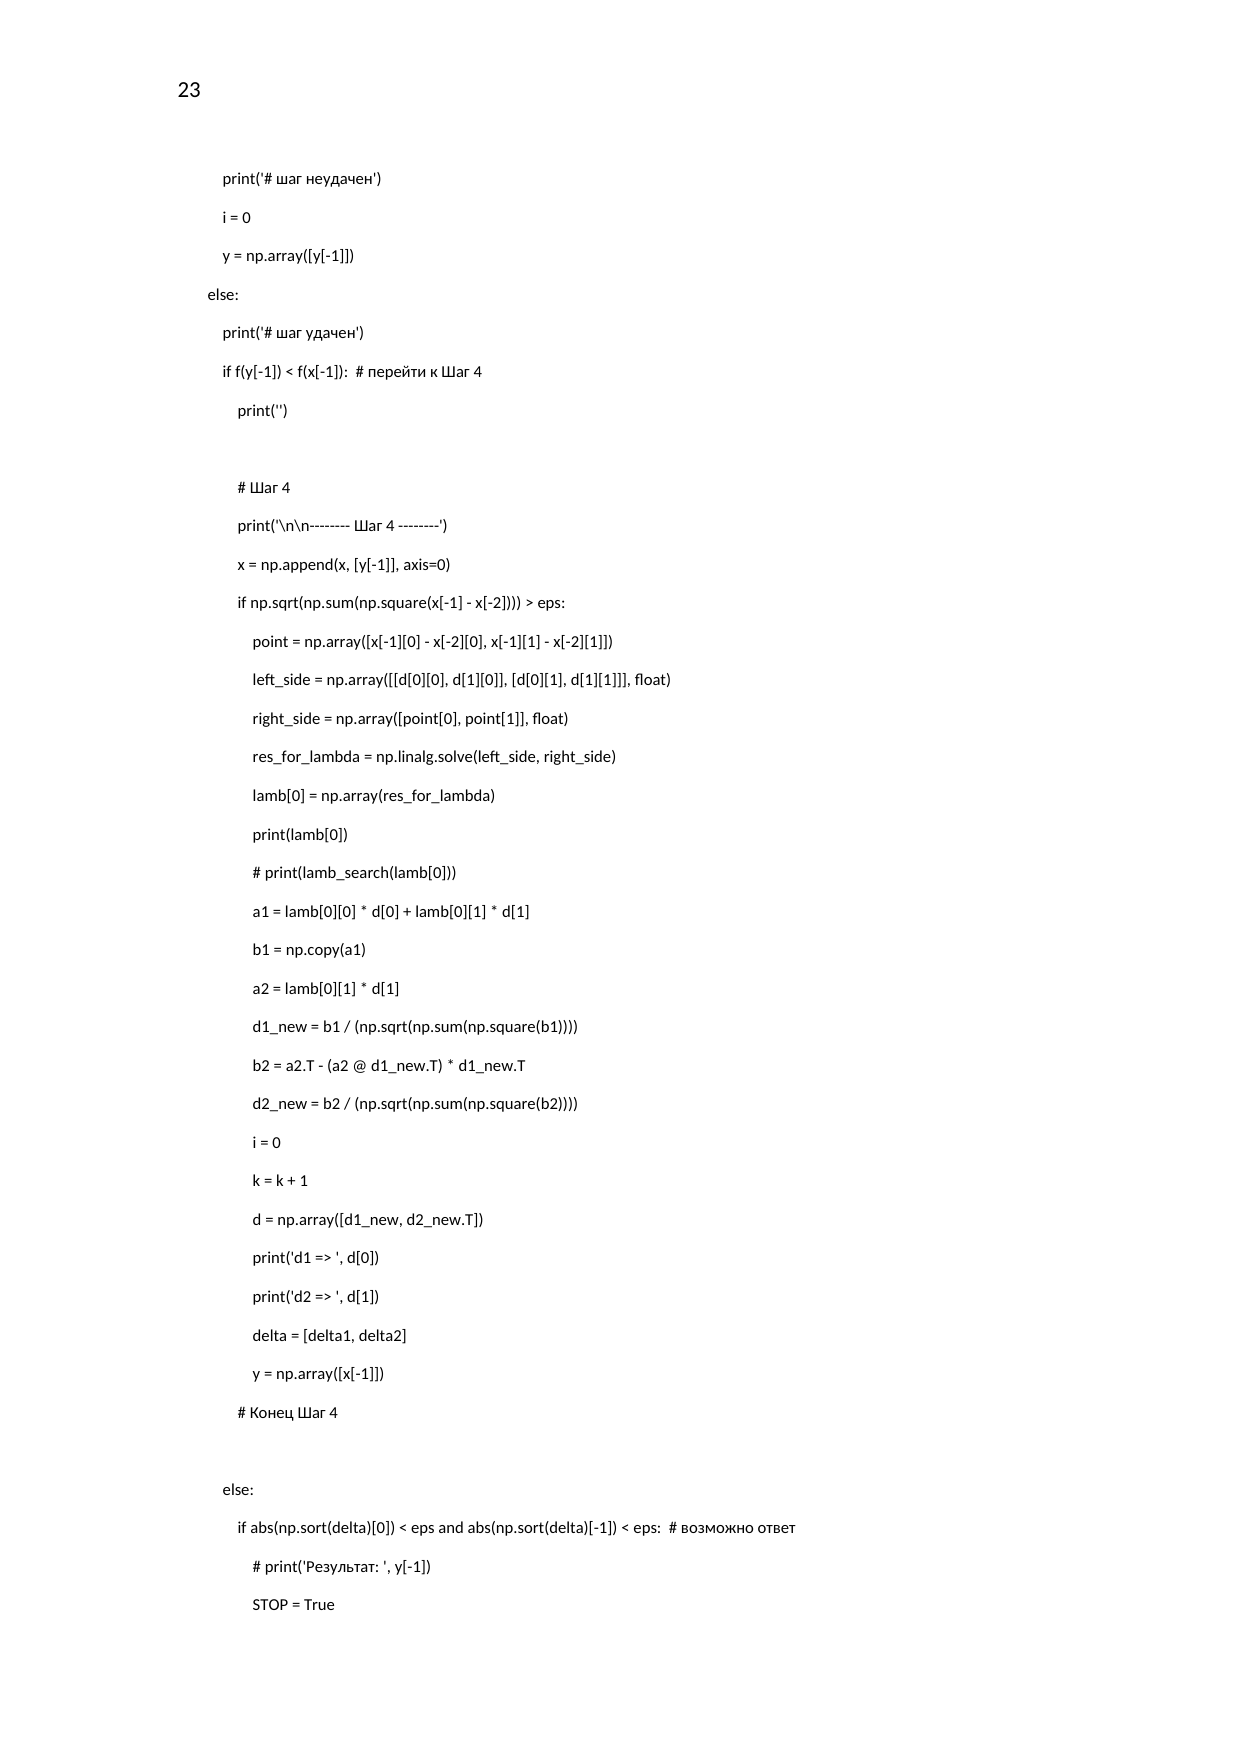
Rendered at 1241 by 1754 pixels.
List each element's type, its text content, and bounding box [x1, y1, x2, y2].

text print('d1 => ', d[0]) [177, 1248, 1181, 1268]
text point = np.array([x[-1][0] - x[-2][0], x[-1][1] - x[-2][1]]) [177, 631, 1181, 651]
text if np.sqrt(np.sum(np.square(x[-1] - x[-2]))) > eps: [177, 593, 1181, 613]
text res_for_lambda = np.linalg.solve(left_side, right_side) [177, 747, 1181, 767]
text # print(lamb_search(lamb[0])) [177, 862, 1181, 883]
text b2 = a2.T - (a2 @ d1_new.T) * d1_new.T [177, 1055, 1181, 1075]
text k = k + 1 [177, 1171, 1181, 1191]
text i = 0 [177, 207, 1181, 227]
text print('\n\n-------- Шаг 4 --------') [177, 516, 1181, 536]
text lamb[0] = np.array(res_for_lambda) [177, 785, 1181, 806]
text if f(y[-1]) < f(x[-1]): # перейти к Шаг 4 [177, 361, 1181, 382]
text right_side = np.array([point[0], point[1]], float) [177, 708, 1181, 728]
text # Конец Шаг 4 [177, 1402, 1181, 1422]
text print('') [177, 400, 1181, 420]
text print('d2 => ', d[1]) [177, 1286, 1181, 1307]
text print(lamb[0]) [177, 824, 1181, 844]
text y = np.array([y[-1]]) [177, 246, 1181, 266]
text print('# шаг неудачен') [177, 169, 1181, 189]
text i = 0 [177, 1132, 1181, 1152]
text d2_new = b2 / (np.sqrt(np.sum(np.square(b2)))) [177, 1094, 1181, 1114]
text if abs(np.sort(delta)[0]) < eps and abs(np.sort(delta)[-1]) < eps: # возможно ответ [177, 1518, 1181, 1538]
text d = np.array([d1_new, d2_new.T]) [177, 1209, 1181, 1229]
text y = np.array([x[-1]]) [177, 1363, 1181, 1384]
text d1_new = b1 / (np.sqrt(np.sum(np.square(b1)))) [177, 1017, 1181, 1037]
text else: [177, 284, 1181, 304]
text x = np.append(x, [y[-1]], axis=0) [177, 554, 1181, 574]
text left_side = np.array([[d[0][0], d[1][0]], [d[0][1], d[1][1]]], float) [177, 670, 1181, 690]
text else: [177, 1479, 1181, 1499]
text delta = [delta1, delta2] [177, 1325, 1181, 1345]
text a1 = lamb[0][0] * d[0] + lamb[0][1] * d[1] [177, 901, 1181, 921]
text # print('Результат: ', y[-1]) [177, 1556, 1181, 1576]
text b1 = np.copy(a1) [177, 939, 1181, 960]
text # Шаг 4 [177, 477, 1181, 497]
text print('# шаг удачен') [177, 323, 1181, 343]
text a2 = lamb[0][1] * d[1] [177, 978, 1181, 998]
text STOP = True [177, 1595, 1181, 1615]
